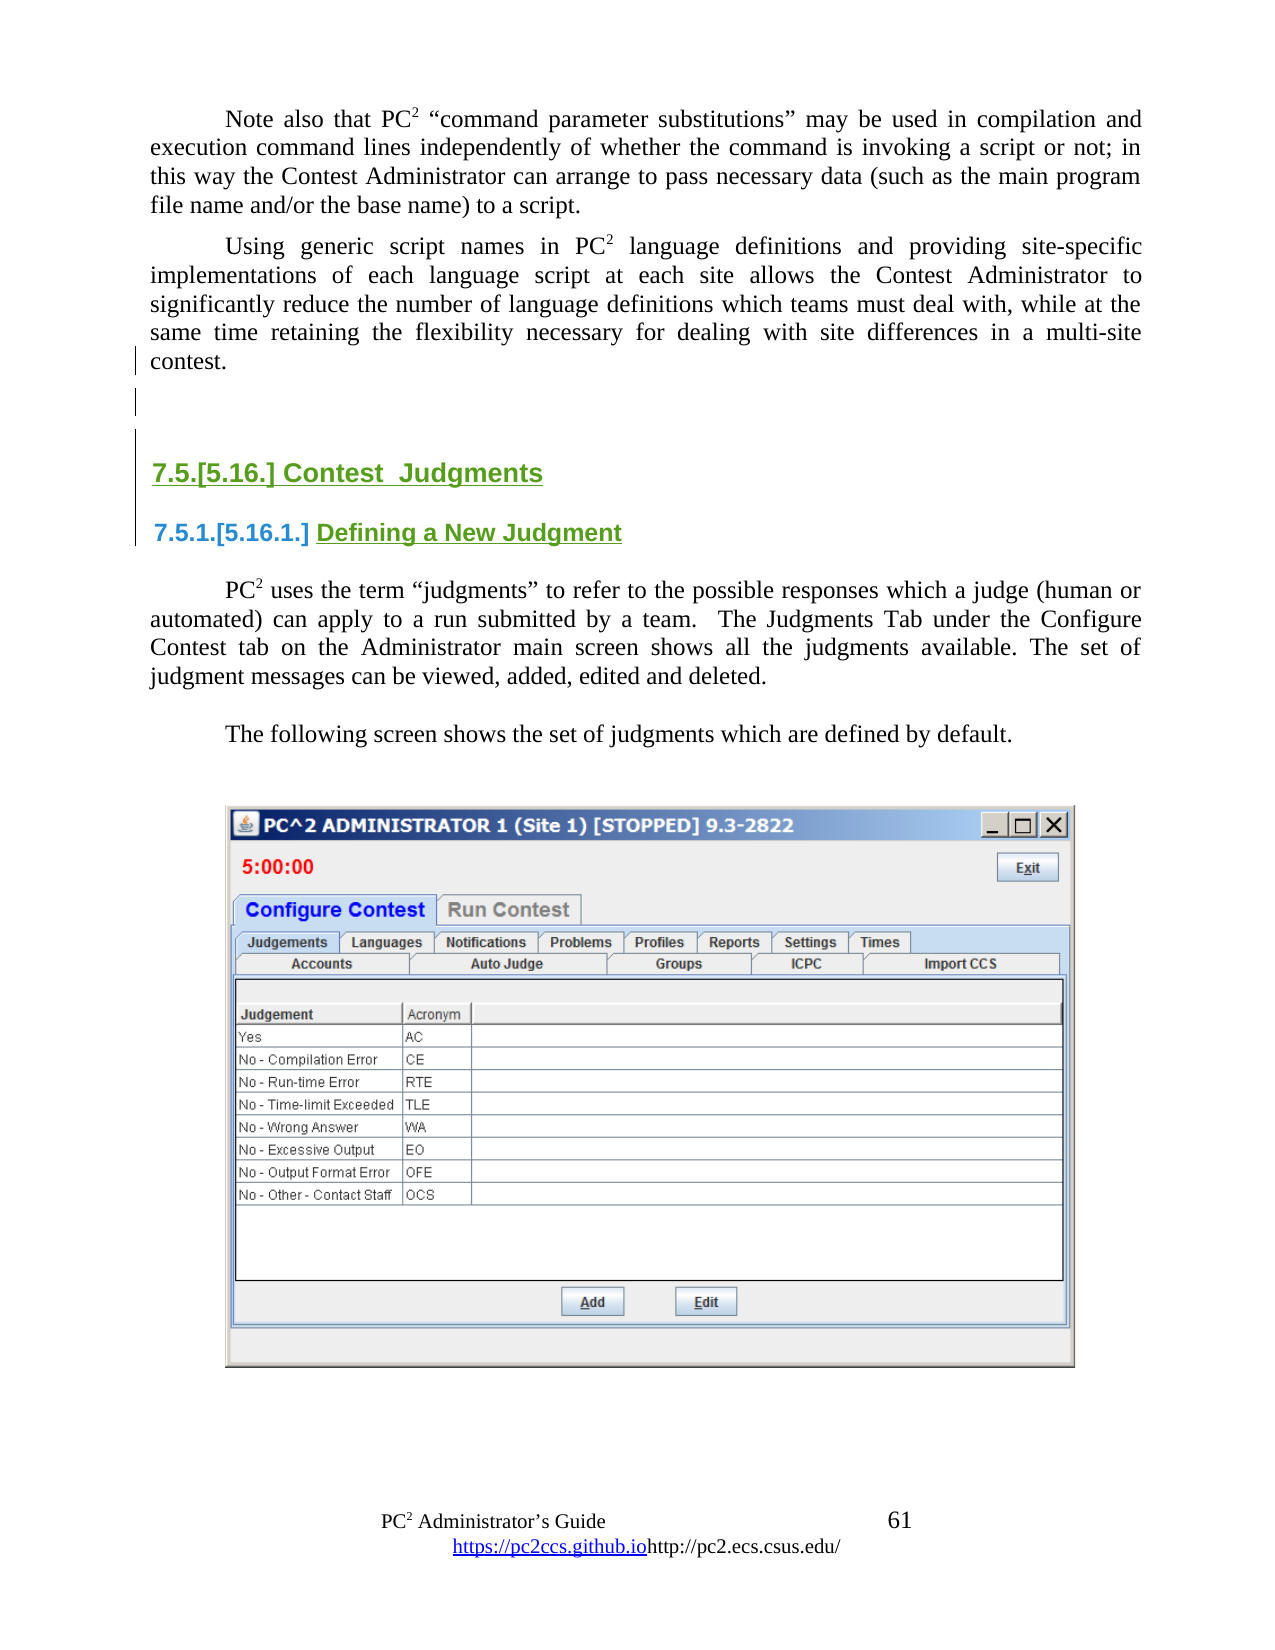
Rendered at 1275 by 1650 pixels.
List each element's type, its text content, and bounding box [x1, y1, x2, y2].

text The following screen shows the set of judgments which are defined by default. [150, 719, 1143, 747]
text PC2 uses the term “judgments” to refer to the possible responses which a judge (human or automated) can apply to a run submitted by a team. The Judgments Tab under the Configure Contest tab on the Administrator main screen shows all the judgments available. The set of judgment messages can be viewed, added, edited and deleted. [150, 575, 1143, 690]
text Using generic script names in PC2 language definitions and providing site-specific implementations of each language script at each site allows the Contest Administrator to significantly reduce the number of language definitions which teams must deal with, while at the same time retaining the flexibility necessary for dealing with site differences in a multi-site contest. [150, 231, 1143, 375]
text Note also that PC2 “command parameter substitutions” may be used in compilation and execution command lines independently of whether the command is invoking a script or not; in this way the Contest Administrator can arrange to pass necessary data (such as the main program file name and/or the base name) to a script. [150, 104, 1143, 219]
picture [225, 805, 1075, 1368]
list Contest Judgments [152, 457, 1143, 489]
list Defining a New Judgment [154, 517, 1143, 546]
